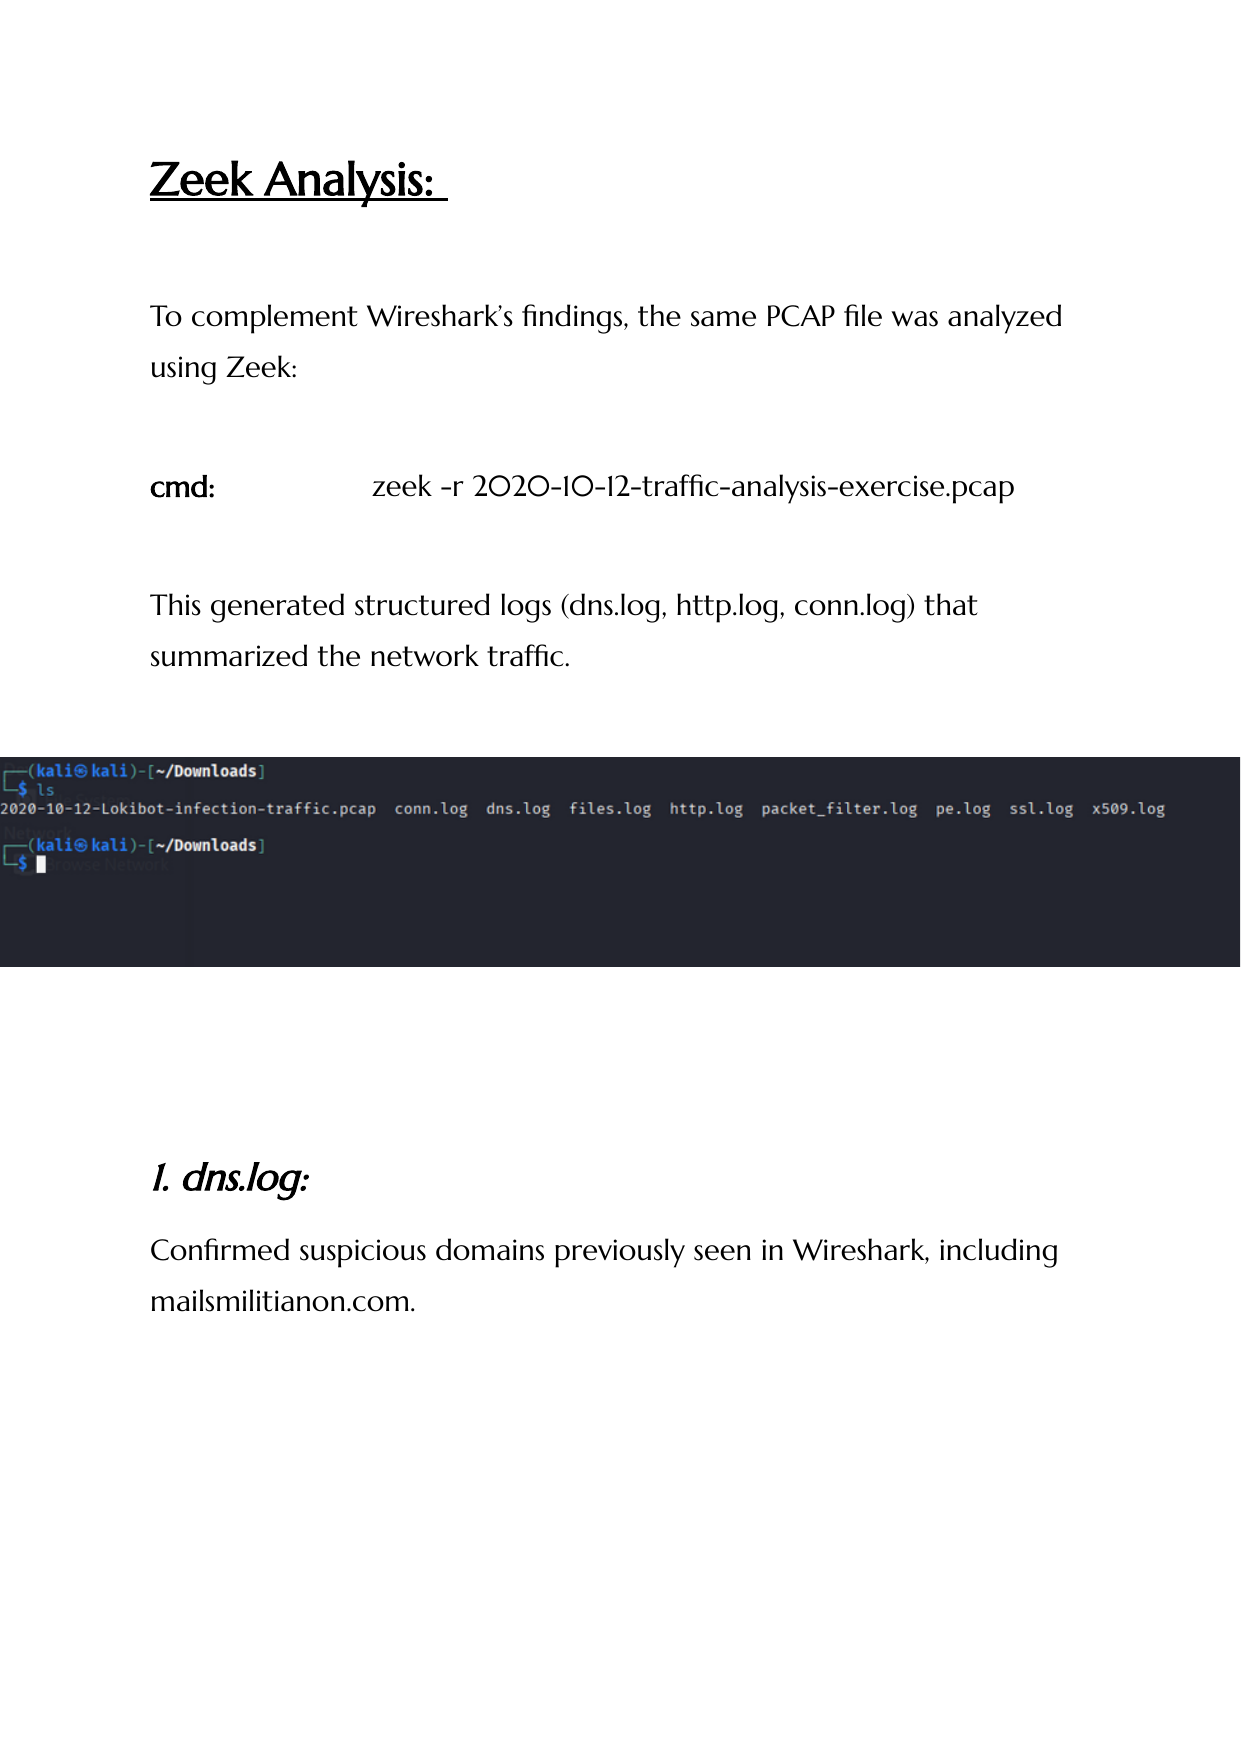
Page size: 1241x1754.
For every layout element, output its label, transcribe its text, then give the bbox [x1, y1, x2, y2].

text To complement Wireshark’s findings, the same PCAP file was analyzed using Zeek: [150, 298, 1090, 386]
picture [0, 757, 1241, 967]
text This generated structured logs (dns.log, http.log, conn.log) that summarized the network traffic. [150, 587, 1090, 675]
text cmd: zeek -r 2020-10-12-traffic-analysis-exercise.pcap [150, 468, 1090, 505]
text Zeek Analysis: [150, 150, 1090, 207]
text Confirmed suspicious domains previously seen in Wireshark, including mailsmilitianon.com. [150, 1232, 1090, 1319]
text 1. dns.log: [150, 1153, 1090, 1200]
